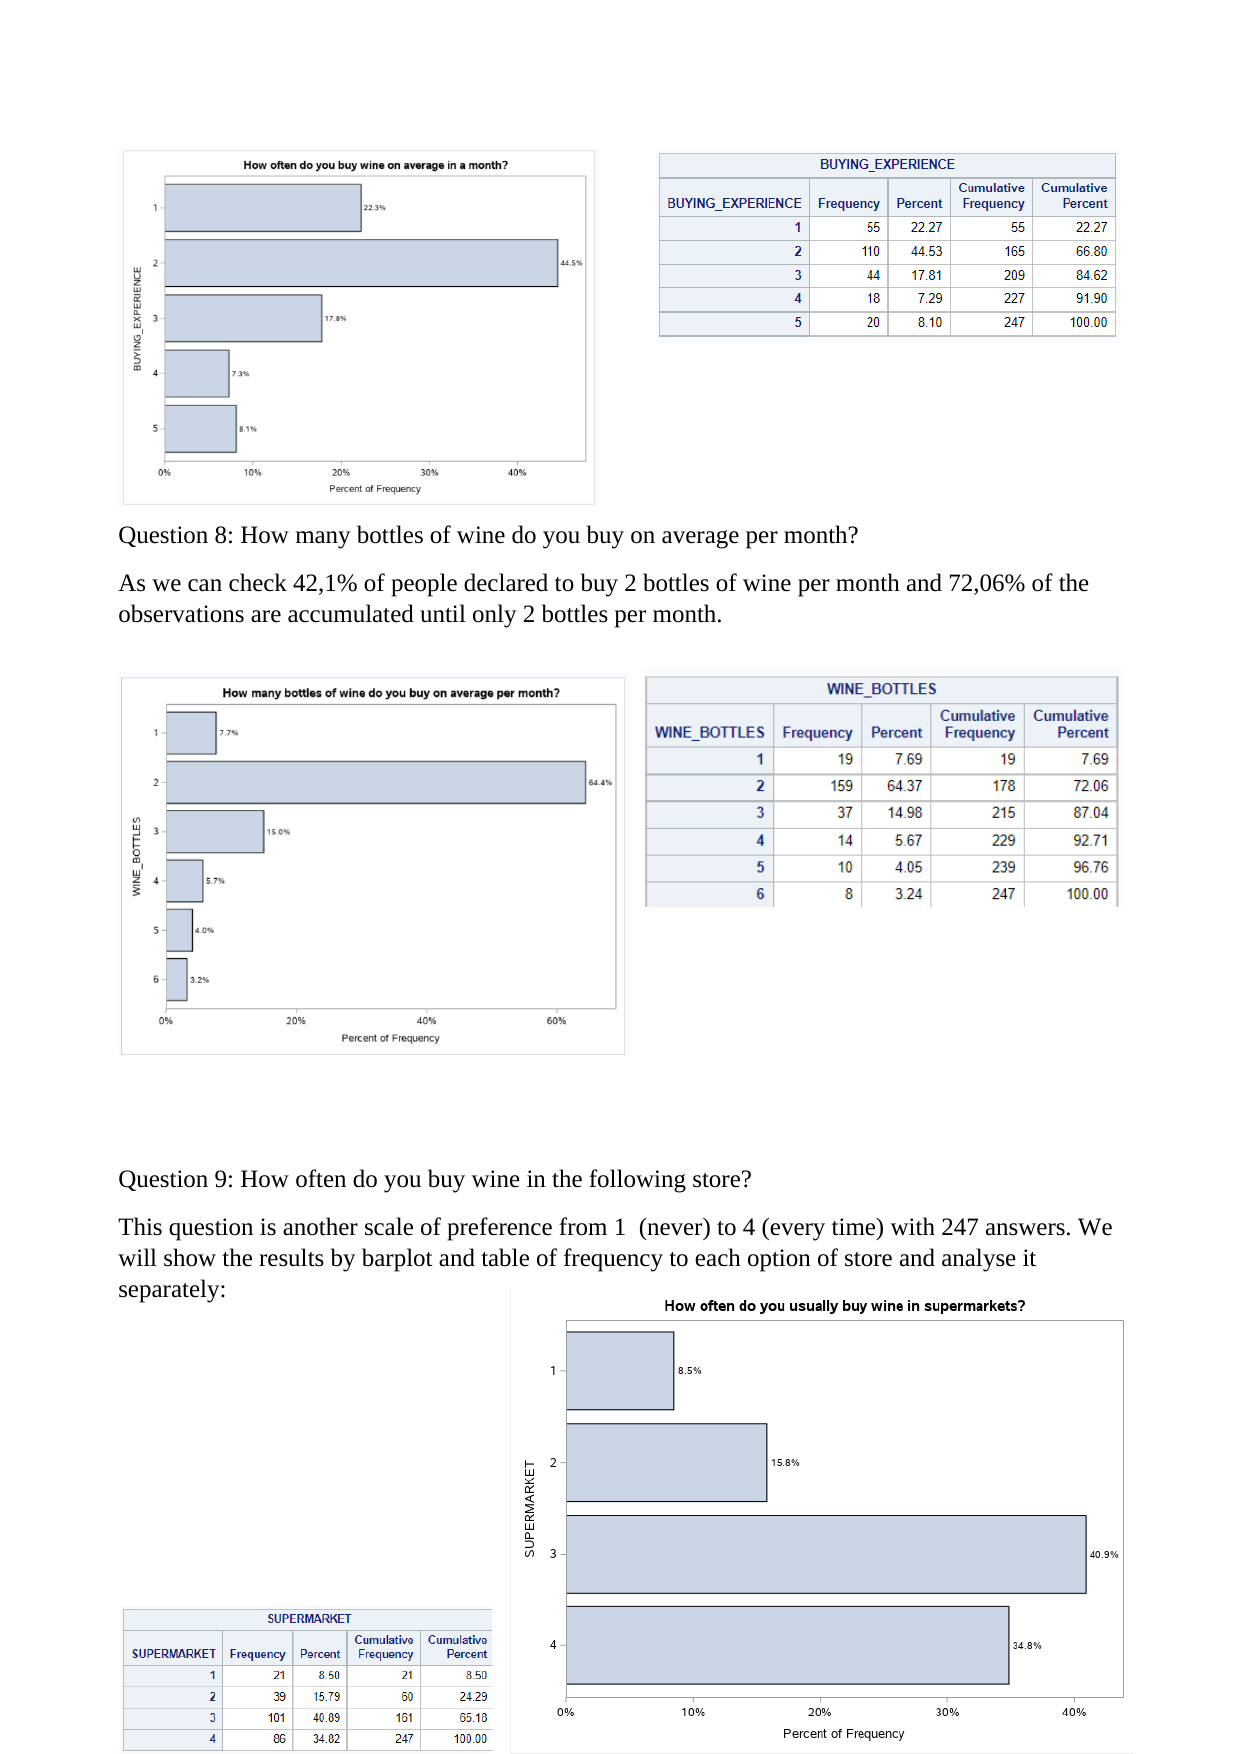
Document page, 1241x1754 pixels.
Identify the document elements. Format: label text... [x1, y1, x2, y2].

text This question is another scale of preference from 1 (never) to 4 (every time) with 247 answers. We will show the results by barplot and table of frequency to each option of store and analyse it separately: [118, 1212, 1122, 1303]
picture [655, 148, 1121, 343]
picture [644, 667, 1122, 907]
text Question 8: How many bottles of wine do you buy on average per month? [118, 520, 1122, 549]
text As we can check 42,1% of people declared to buy 2 bottles of wine per month and 72,06% of the observations are accumulated until only 2 bottles per month. [118, 568, 1122, 628]
text Question 9: How often do you buy wine in the following store? [118, 1164, 1122, 1193]
picture [120, 1605, 493, 1752]
picture [118, 148, 599, 507]
picture [510, 1287, 1133, 1754]
picture [118, 672, 632, 1055]
